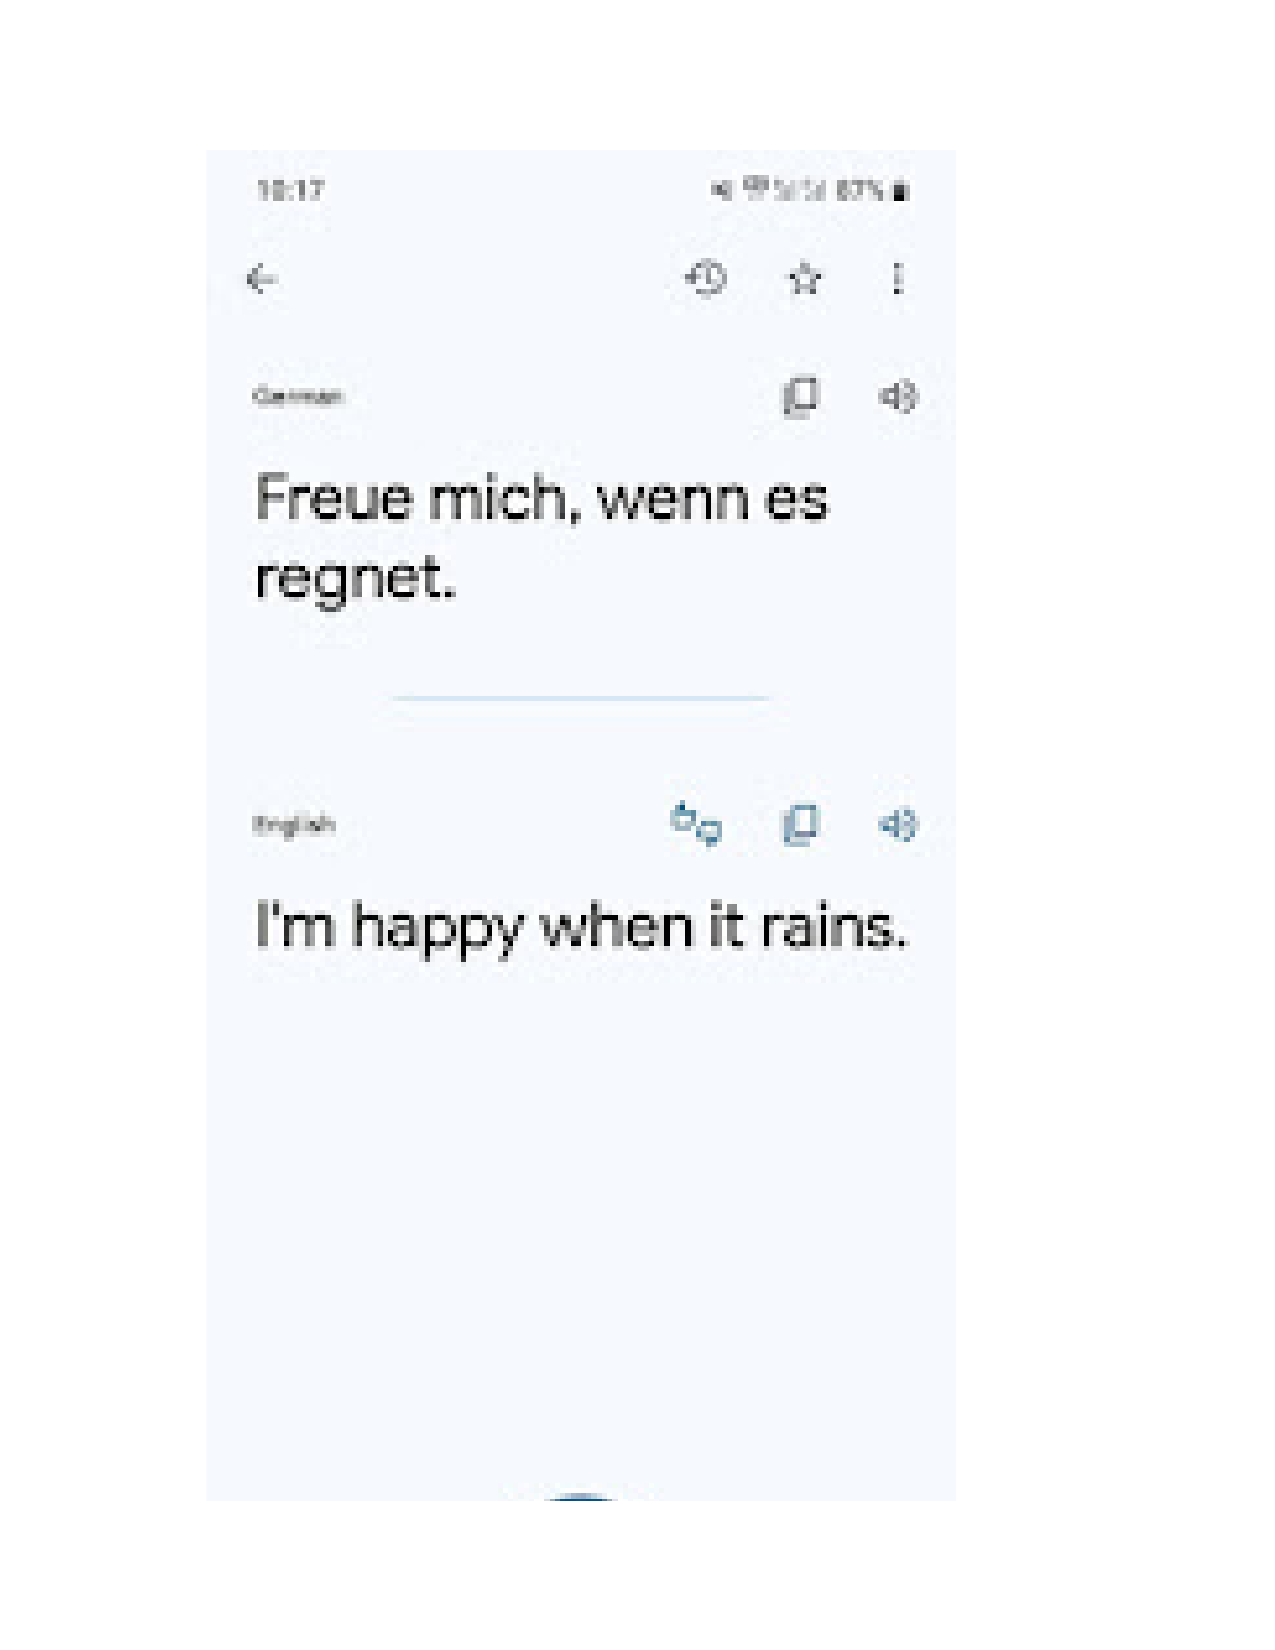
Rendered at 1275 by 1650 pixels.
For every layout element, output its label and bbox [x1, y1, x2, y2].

picture [206, 150, 957, 1501]
